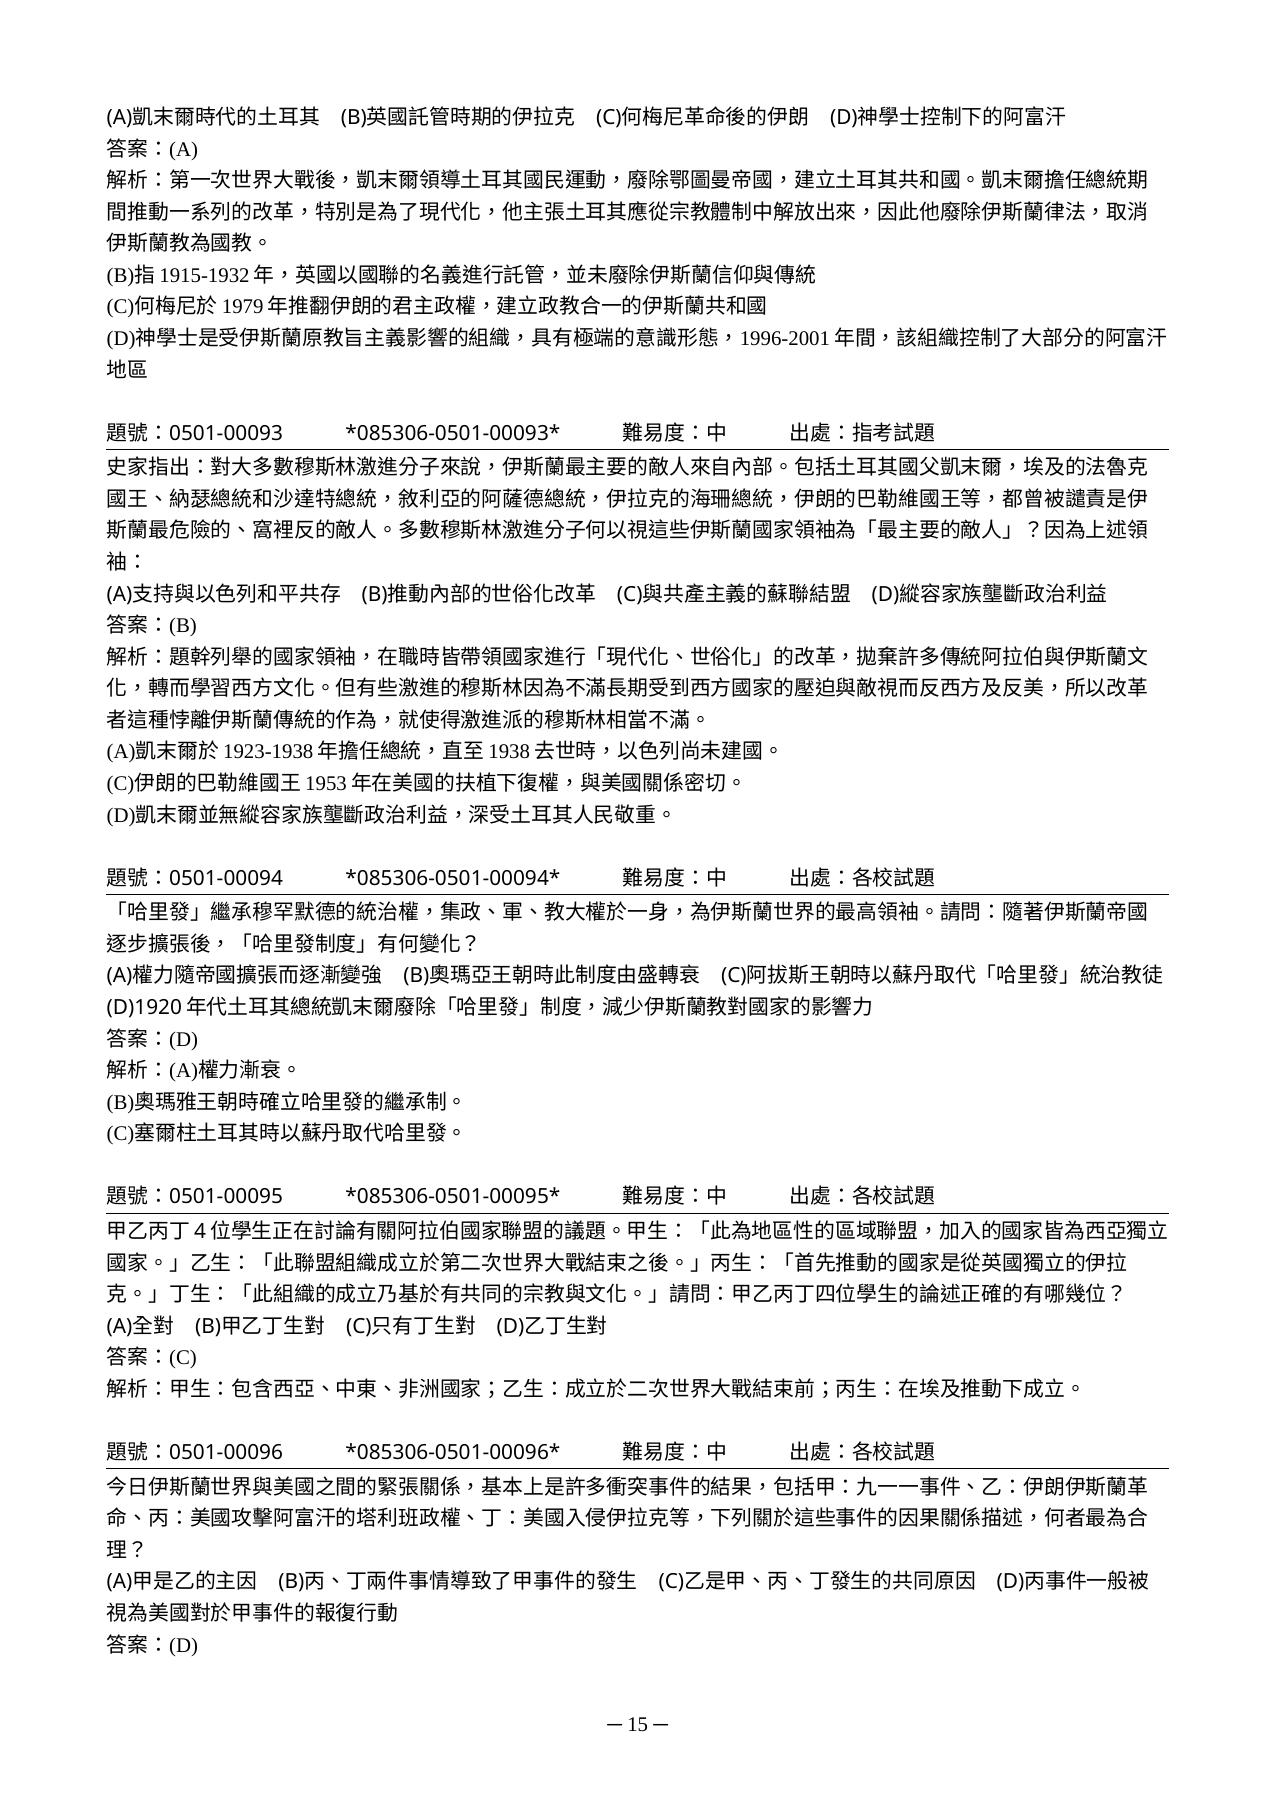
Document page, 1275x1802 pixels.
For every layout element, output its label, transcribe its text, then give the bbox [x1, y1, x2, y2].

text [106, 100, 1169, 131]
text 解析：(A)權力漸衰。 (B)奧瑪雅王朝時確立哈里發的繼承制。 (C)塞爾柱土耳其時以蘇丹取代哈里發。 [106, 1053, 1169, 1147]
text 題號：0501-00095 *085306-0501-00095* 難易度：中 出處：各校試題 [106, 1179, 1169, 1213]
text 解析：甲生：包含西亞、中東、非洲國家；乙生：成立於二次世界大戰結束前；丙生：在埃及推動下成立。 [106, 1372, 1169, 1403]
text 今日伊斯蘭世界與美國之間的緊張關係，基本上是許多衝突事件的結果，包括甲：九一一事件、乙：伊朗伊斯蘭革命、丙：美國攻擊阿富汗的塔利班政權、丁：美國入侵伊拉克等，下列關於這些事件的因果關係描述，何者最為合理？ (A)甲是乙的主因 (B)丙、丁兩件事情導致了甲事件的發生 (C)乙是甲、丙、丁發生的共同原因 (D)丙事件一般被視為美國對於甲事件的報復行動 [106, 1469, 1169, 1627]
text 題號：0501-00094 *085306-0501-00094* 難易度：中 出處：各校試題 [106, 860, 1169, 894]
text 解析：題幹列舉的國家領袖，在職時皆帶領國家進行「現代化、世俗化」的改革，拋棄許多傳統阿拉伯與伊斯蘭文化，轉而學習西方文化。但有些激進的穆斯林因為不滿長期受到西方國家的壓迫與敵視而反西方及反美，所以改革者這種悖離伊斯蘭傳統的作為，就使得激進派的穆斯林相當不滿。 (A)凱末爾於1923-1938年擔任總統，直至1938去世時，以色列尚未建國。 (C)伊朗的巴勒維國王1953年在美國的扶植下復權，與美國關係密切。 (D)凱末爾並無縱容家族壟斷政治利益，深受土耳其人民敬重。 [106, 639, 1169, 829]
text 答案：(C) [106, 1340, 1169, 1372]
text 史家指出：對大多數穆斯林激進分子來說，伊斯蘭最主要的敵人來自內部。包括土耳其國父凱末爾，埃及的法魯克國王、納瑟總統和沙達特總統，敘利亞的阿薩德總統，伊拉克的海珊總統，伊朗的巴勒維國王等，都曾被譴責是伊斯蘭最危險的、窩裡反的敵人。多數穆斯林激進分子何以視這些伊斯蘭國家領袖為「最主要的敵人」？因為上述領袖： (A)支持與以色列和平共存 (B)推動內部的世俗化改革 (C)與共產主義的蘇聯結盟 (D)縱容家族壟斷政治利益 [106, 450, 1169, 608]
text 答案：(D) [106, 1021, 1169, 1053]
text 甲乙丙丁4位學生正在討論有關阿拉伯國家聯盟的議題。甲生：「此為地區性的區域聯盟，加入的國家皆為西亞獨立國家。」乙生：「此聯盟組織成立於第二次世界大戰結束之後。」丙生：「首先推動的國家是從英國獨立的伊拉克。」丁生：「此組織的成立乃基於有共同的宗教與文化。」請問：甲乙丙丁四位學生的論述正確的有哪幾位？ (A)全對 (B)甲乙丁生對 (C)只有丁生對 (D)乙丁生對 [106, 1214, 1169, 1340]
text 解析：第一次世界大戰後，凱末爾領導土耳其國民運動，廢除鄂圖曼帝國，建立土耳其共和國。凱末爾擔任總統期間推動一系列的改革，特別是為了現代化，他主張土耳其應從宗教體制中解放出來，因此他廢除伊斯蘭律法，取消伊斯蘭教為國教。 (B)指1915-1932年，英國以國聯的名義進行託管，並未廢除伊斯蘭信仰與傳統 (C)何梅尼於1979年推翻伊朗的君主政權，建立政教合一的伊斯蘭共和國 (D)神學士是受伊斯蘭原教旨主義影響的組織，具有極端的意識形態，1996-2001年間，該組織控制了大部分的阿富汗地區 [106, 163, 1169, 384]
text 答案：(B) [106, 608, 1169, 639]
text 「哈里發」繼承穆罕默德的統治權，集政、軍、教大權於一身，為伊斯蘭世界的最高領袖。請問：隨著伊斯蘭帝國逐步擴張後，「哈里發制度」有何變化？ (A)權力隨帝國擴張而逐漸變強 (B)奧瑪亞王朝時此制度由盛轉衰 (C)阿拔斯王朝時以蘇丹取代「哈里發」統治教徒 (D)1920年代土耳其總統凱末爾廢除「哈里發」制度，減少伊斯蘭教對國家的影響力 [106, 895, 1169, 1021]
text 題號：0501-00096 *085306-0501-00096* 難易度：中 出處：各校試題 [106, 1435, 1169, 1468]
text 答案：(A) [106, 131, 1169, 163]
text 答案：(D) [106, 1627, 1169, 1659]
text 題號：0501-00093 *085306-0501-00093* 難易度：中 出處：指考試題 [106, 415, 1169, 449]
